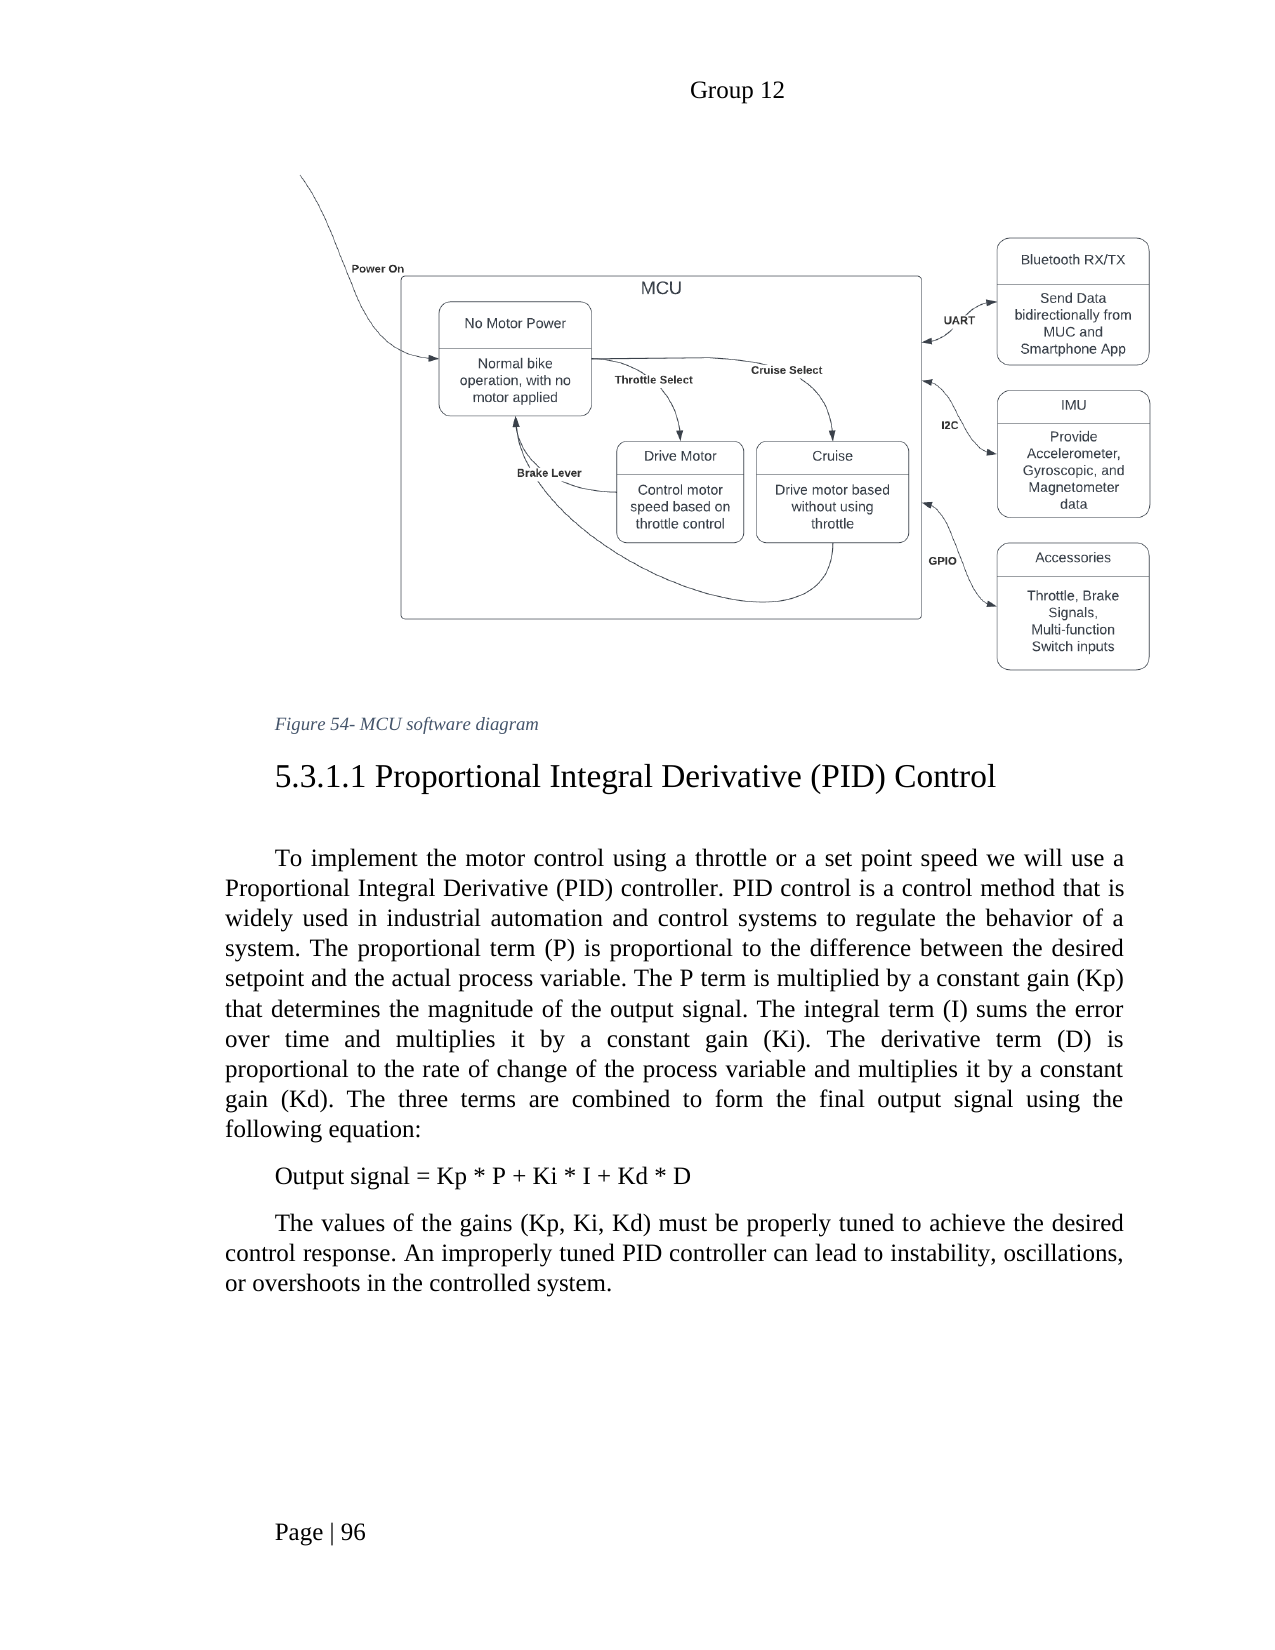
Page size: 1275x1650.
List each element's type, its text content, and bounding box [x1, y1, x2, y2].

text To implement the motor control using a throttle or a set point speed we will use a Proportional Integral Derivative (PID) controller. PID control is a control method that is widely used in industrial automation and control systems to regulate the behavior of a system. The proportional term (P) is proportional to the difference between the desired setpoint and the actual process variable. The P term is multiplied by a constant gain (Kp) that determines the magnitude of the output signal. The integral term (I) sums the error over time and multiplies it by a constant gain (Ki). The derivative term (D) is proportional to the rate of change of the process variable and multiplies it by a constant gain (Kd). The three terms are combined to form the final output signal using the following equation: [225, 843, 1125, 1143]
text Output signal = Kp * P + Ki * I + Kd * D [225, 1161, 1125, 1189]
text The values of the gains (Kp, Ki, Kd) must be properly tuned to achieve the desired control response. An improperly tuned PID controller can lead to instability, oscillations, or overshoots in the controlled system. [225, 1208, 1125, 1297]
picture [274, 150, 1175, 695]
text Figure - MCU software diagram [225, 713, 1125, 734]
subtitle 5.3.1.1 Proportional Integral Derivative (PID) Control [225, 756, 1125, 794]
